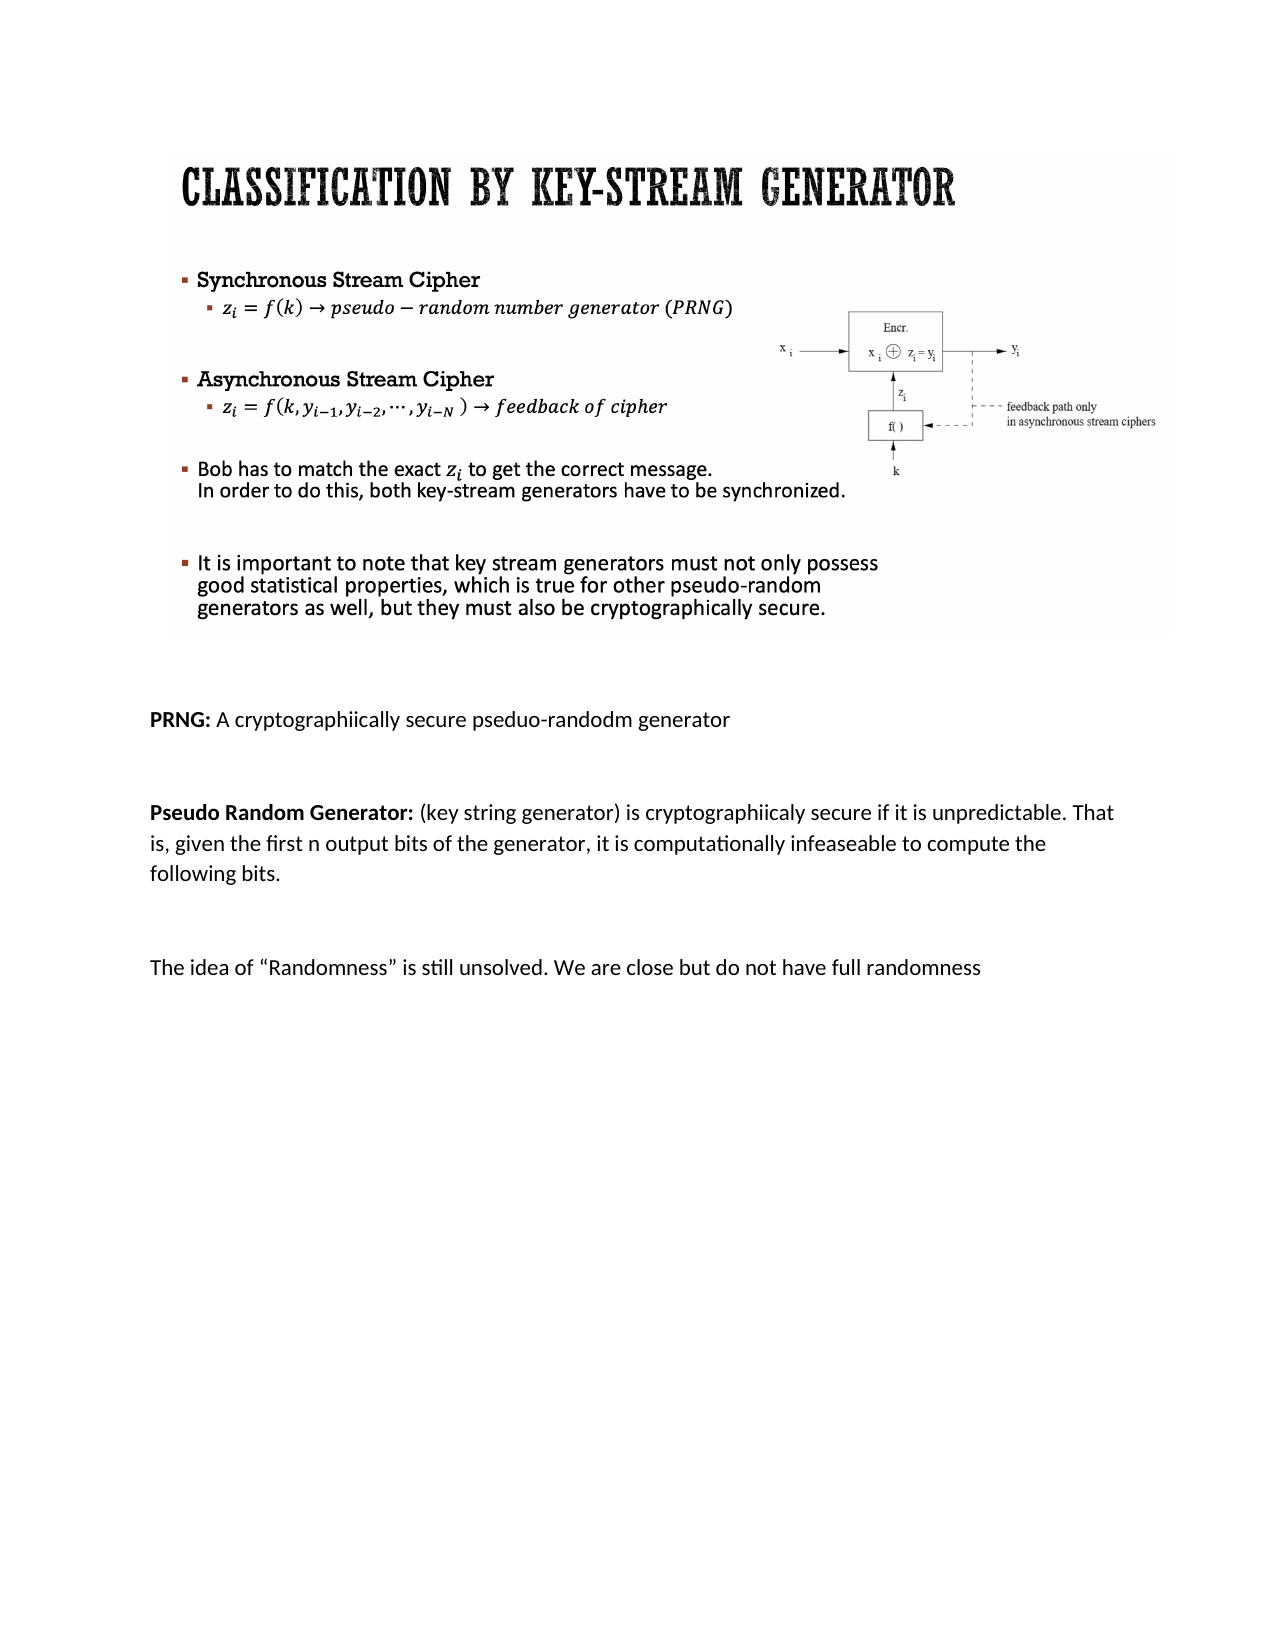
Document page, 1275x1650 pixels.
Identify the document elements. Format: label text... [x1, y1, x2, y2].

text PRNG: A cryptographiically secure pseduo-randodm generator [150, 705, 1125, 733]
text Pseudo Random Generator: (key string generator) is cryptographiicaly secure if it is unpredictable. That is, given the first n output bits of the generator, it is computationally infeaseable to compute the following bits. [150, 798, 1125, 887]
text The idea of “Randomness” is still unsolved. We are close but do not have full randomness [150, 953, 1125, 981]
